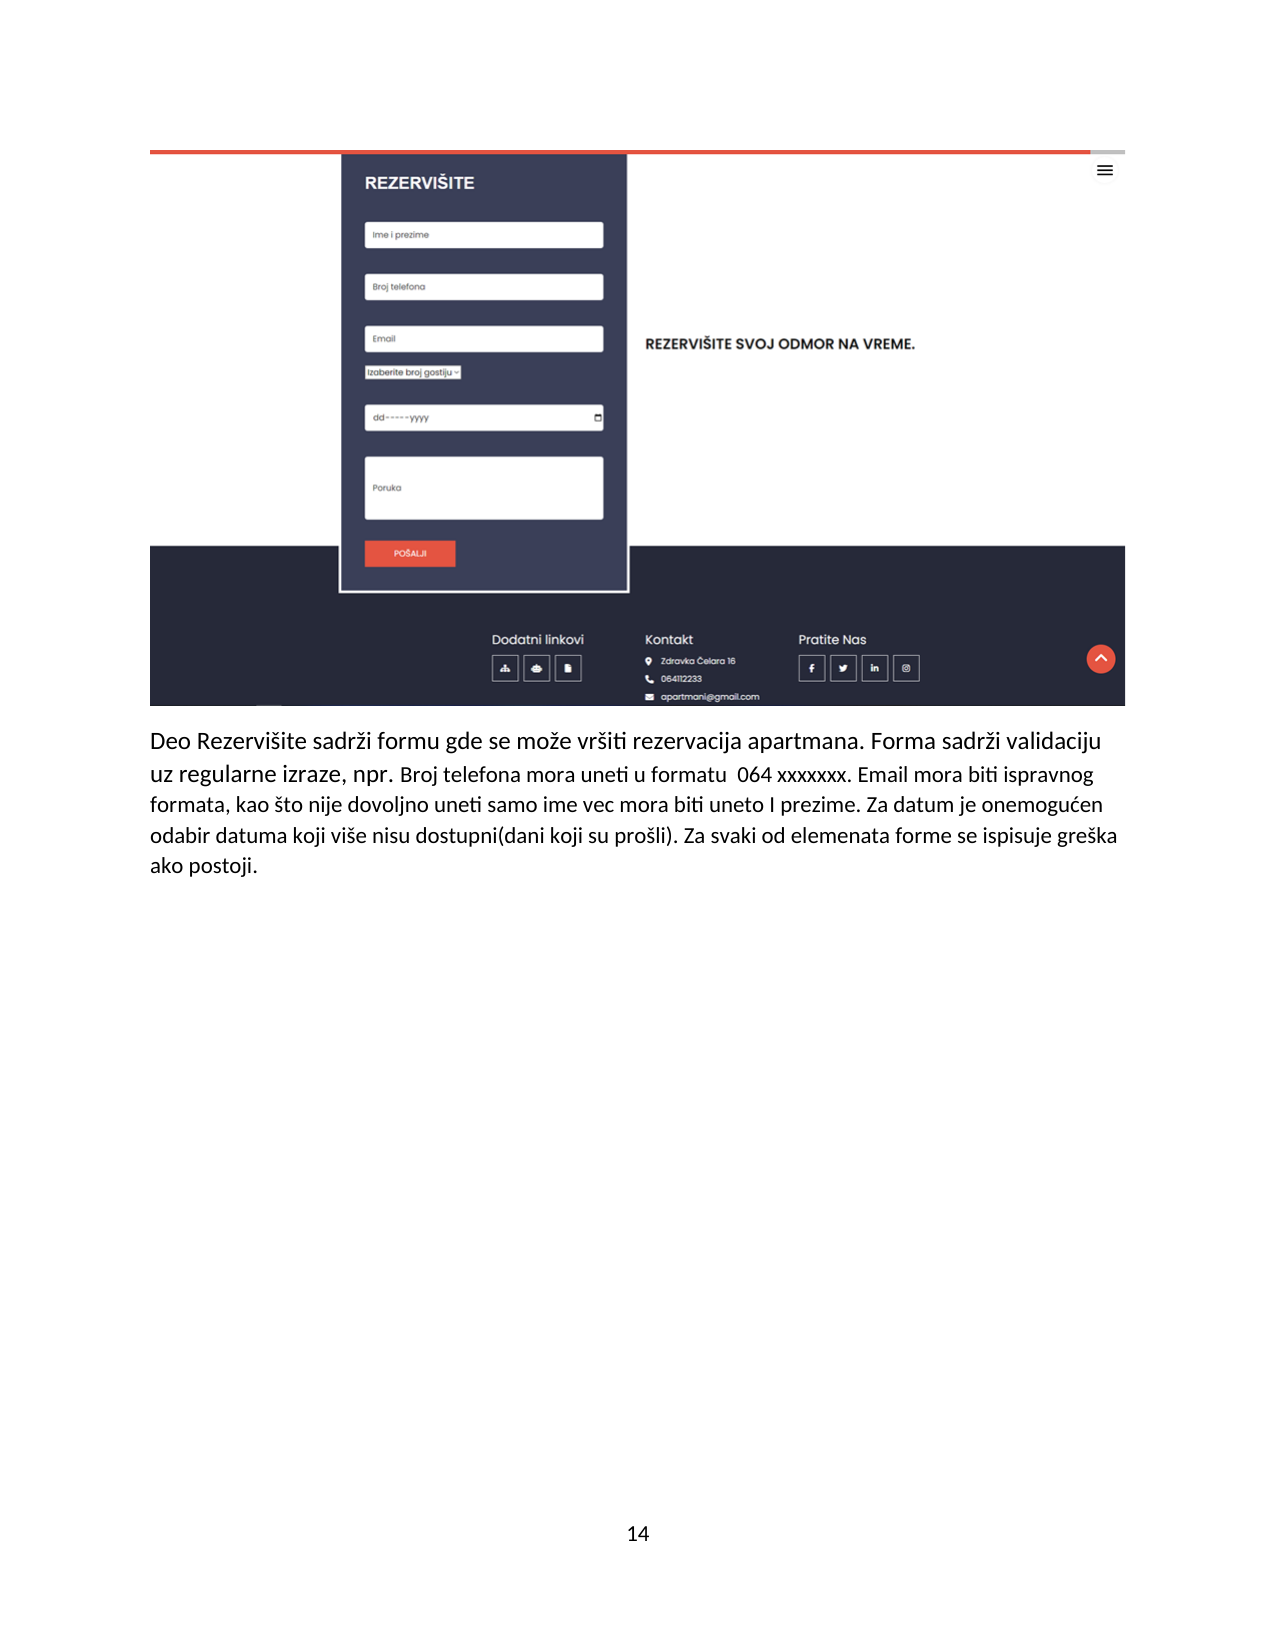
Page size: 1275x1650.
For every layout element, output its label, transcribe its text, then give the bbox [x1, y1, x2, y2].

picture [150, 150, 1125, 706]
text Deo Rezervišite sadrži formu gde se može vršiti rezervacija apartmana. Forma sadrži validaciju uz regularne izraze, npr. Broj telefona mora uneti u formatu 064 xxxxxxx. Email mora biti ispravnog formata, kao što nije dovoljno uneti samo ime vec mora biti uneto I prezime. Za datum je onemogućen odabir datuma koji više nisu dostupni(dani koji su prošli). Za svaki od elemenata forme se ispisuje greška ako postoji. [150, 725, 1125, 879]
